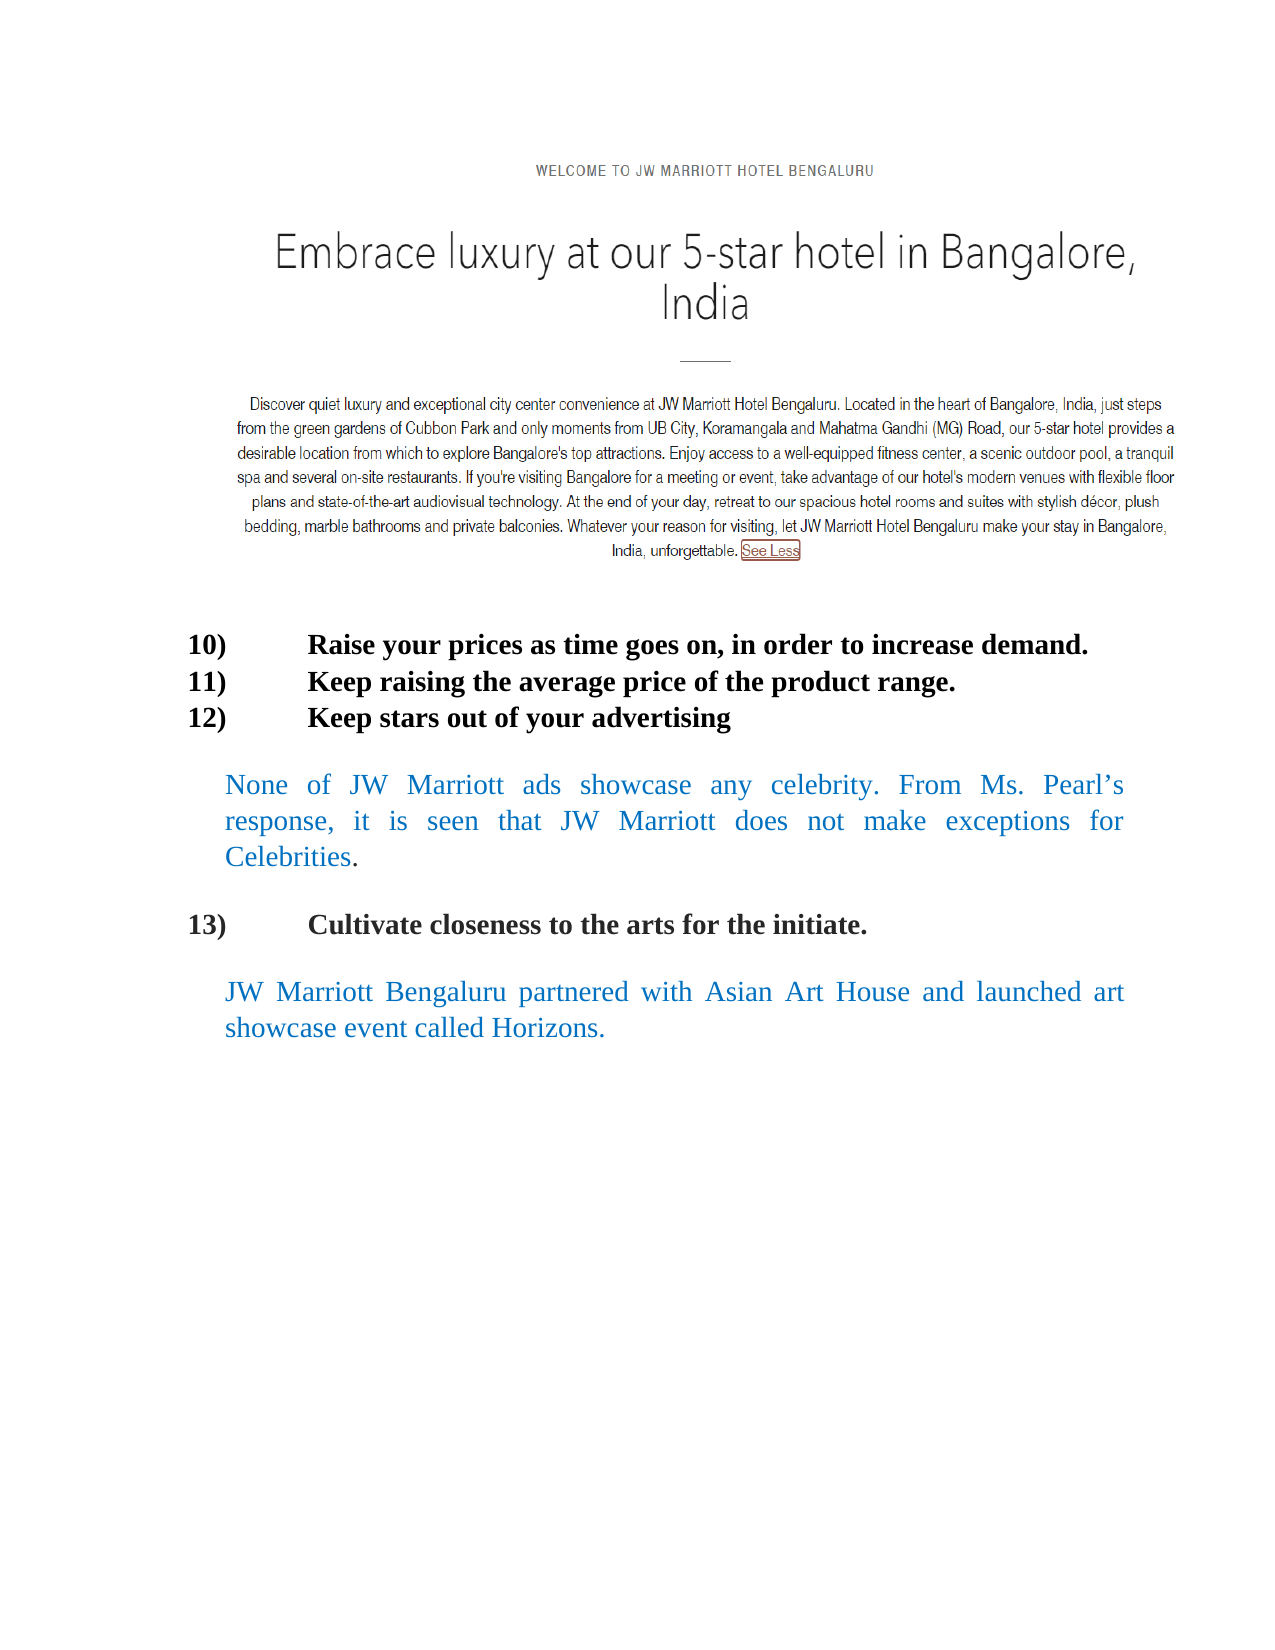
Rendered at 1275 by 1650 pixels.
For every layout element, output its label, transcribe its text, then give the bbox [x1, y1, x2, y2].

text JW Marriott Bengaluru partnered with Asian Art House and launched art showcase event called Horizons. [225, 974, 1125, 1045]
picture [225, 150, 1216, 594]
text None of JW Marriott ads showcase any celebrity. From Ms. Pearl’s response, it is seen that JW Marriott does not make exceptions for Celebrities. [225, 767, 1125, 873]
list Cultivate closeness to the arts for the initiate. [187, 907, 1125, 940]
list Keep stars out of your advertising [187, 700, 1125, 733]
list Raise your prices as time goes on, in order to increase demand. [187, 627, 1125, 661]
list Keep raising the average price of the product range. [187, 664, 1125, 697]
